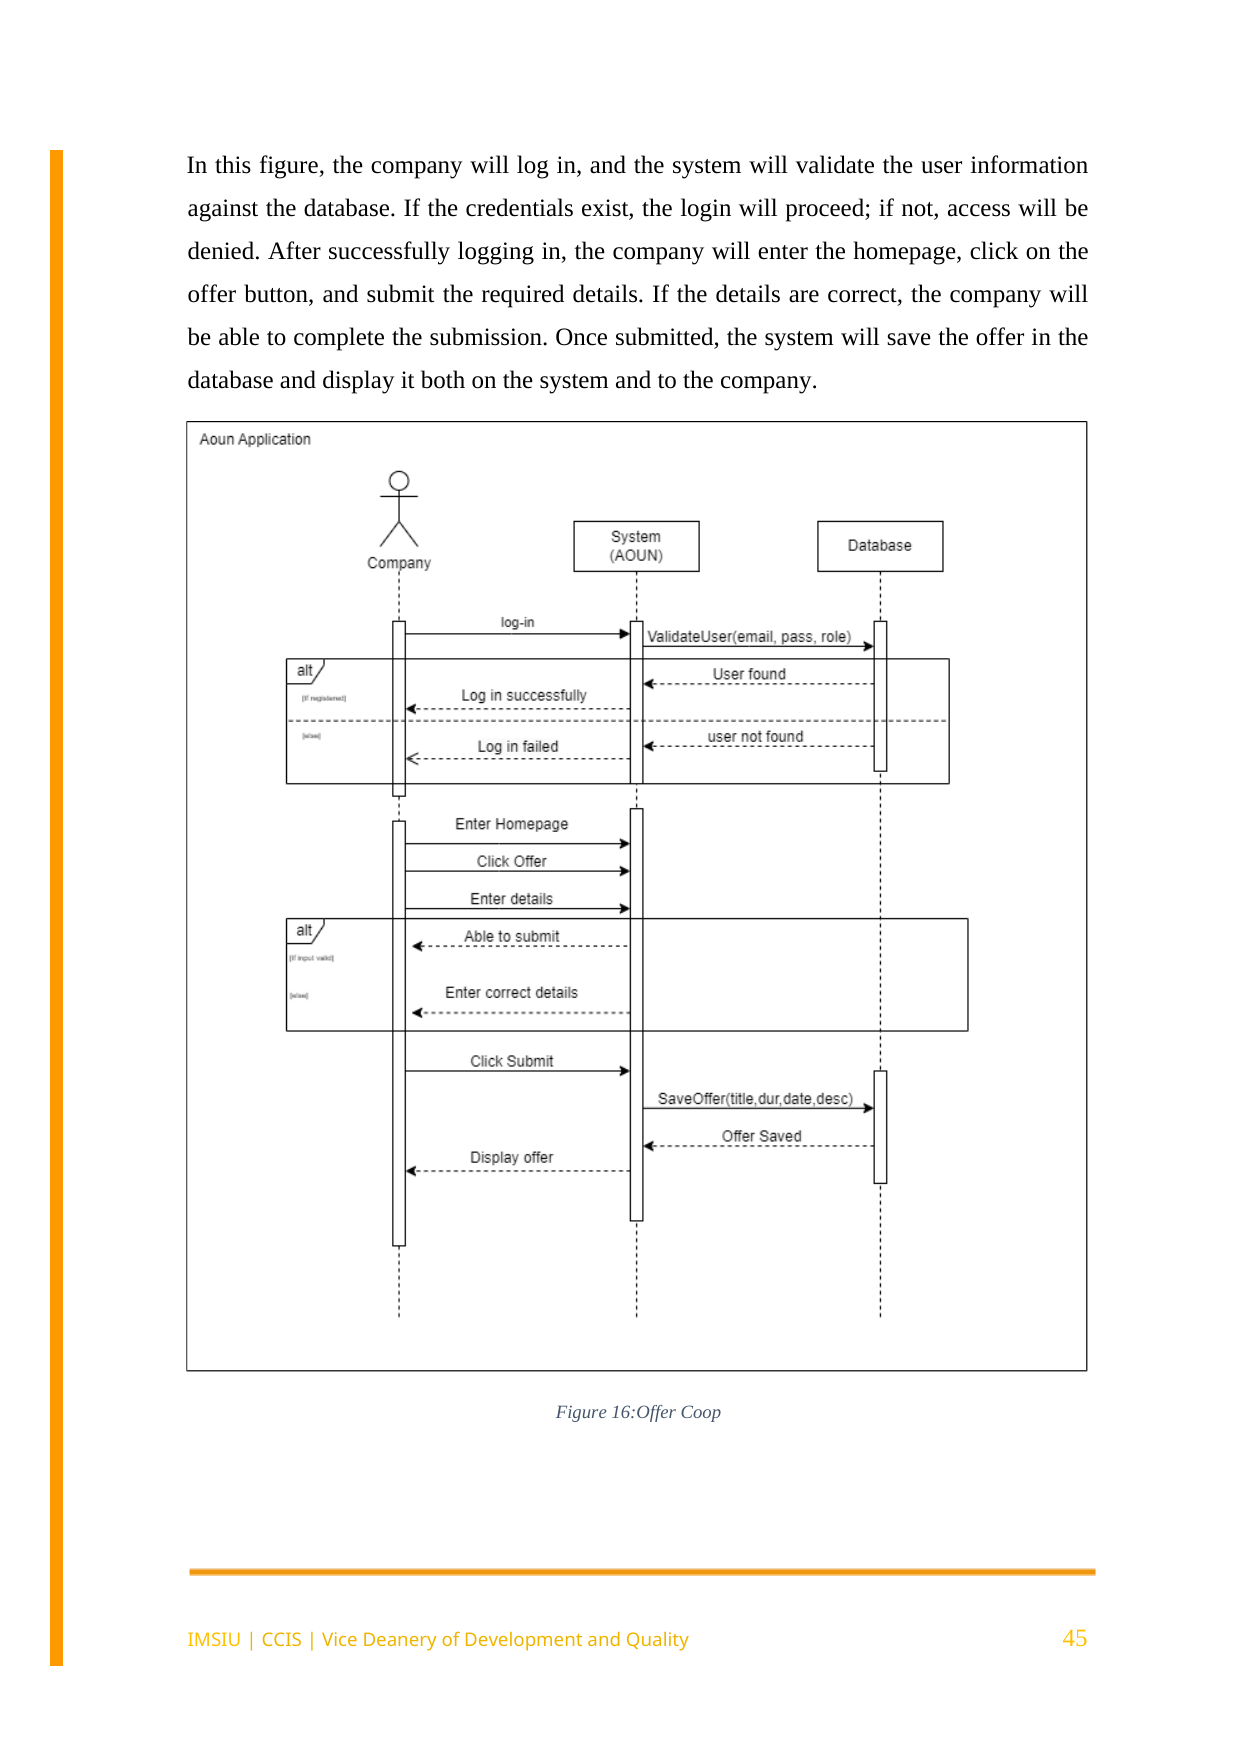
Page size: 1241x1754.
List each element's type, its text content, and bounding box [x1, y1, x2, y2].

text Figure 16:Offer Coop [186, 1401, 1090, 1422]
text In this figure, the company will log in, and the system will validate the user information against the database. If the credentials exist, the login will proceed; if not, access will be denied. After successfully logging in, the company will enter the homepage, click on the offer button, and submit the required details. If the details are correct, the company will be able to complete the submission. Once submitted, the system will save the offer in the database and display it both on the system and to the company. [186, 150, 1090, 394]
picture [187, 1567, 1100, 1576]
picture [186, 421, 1089, 1374]
